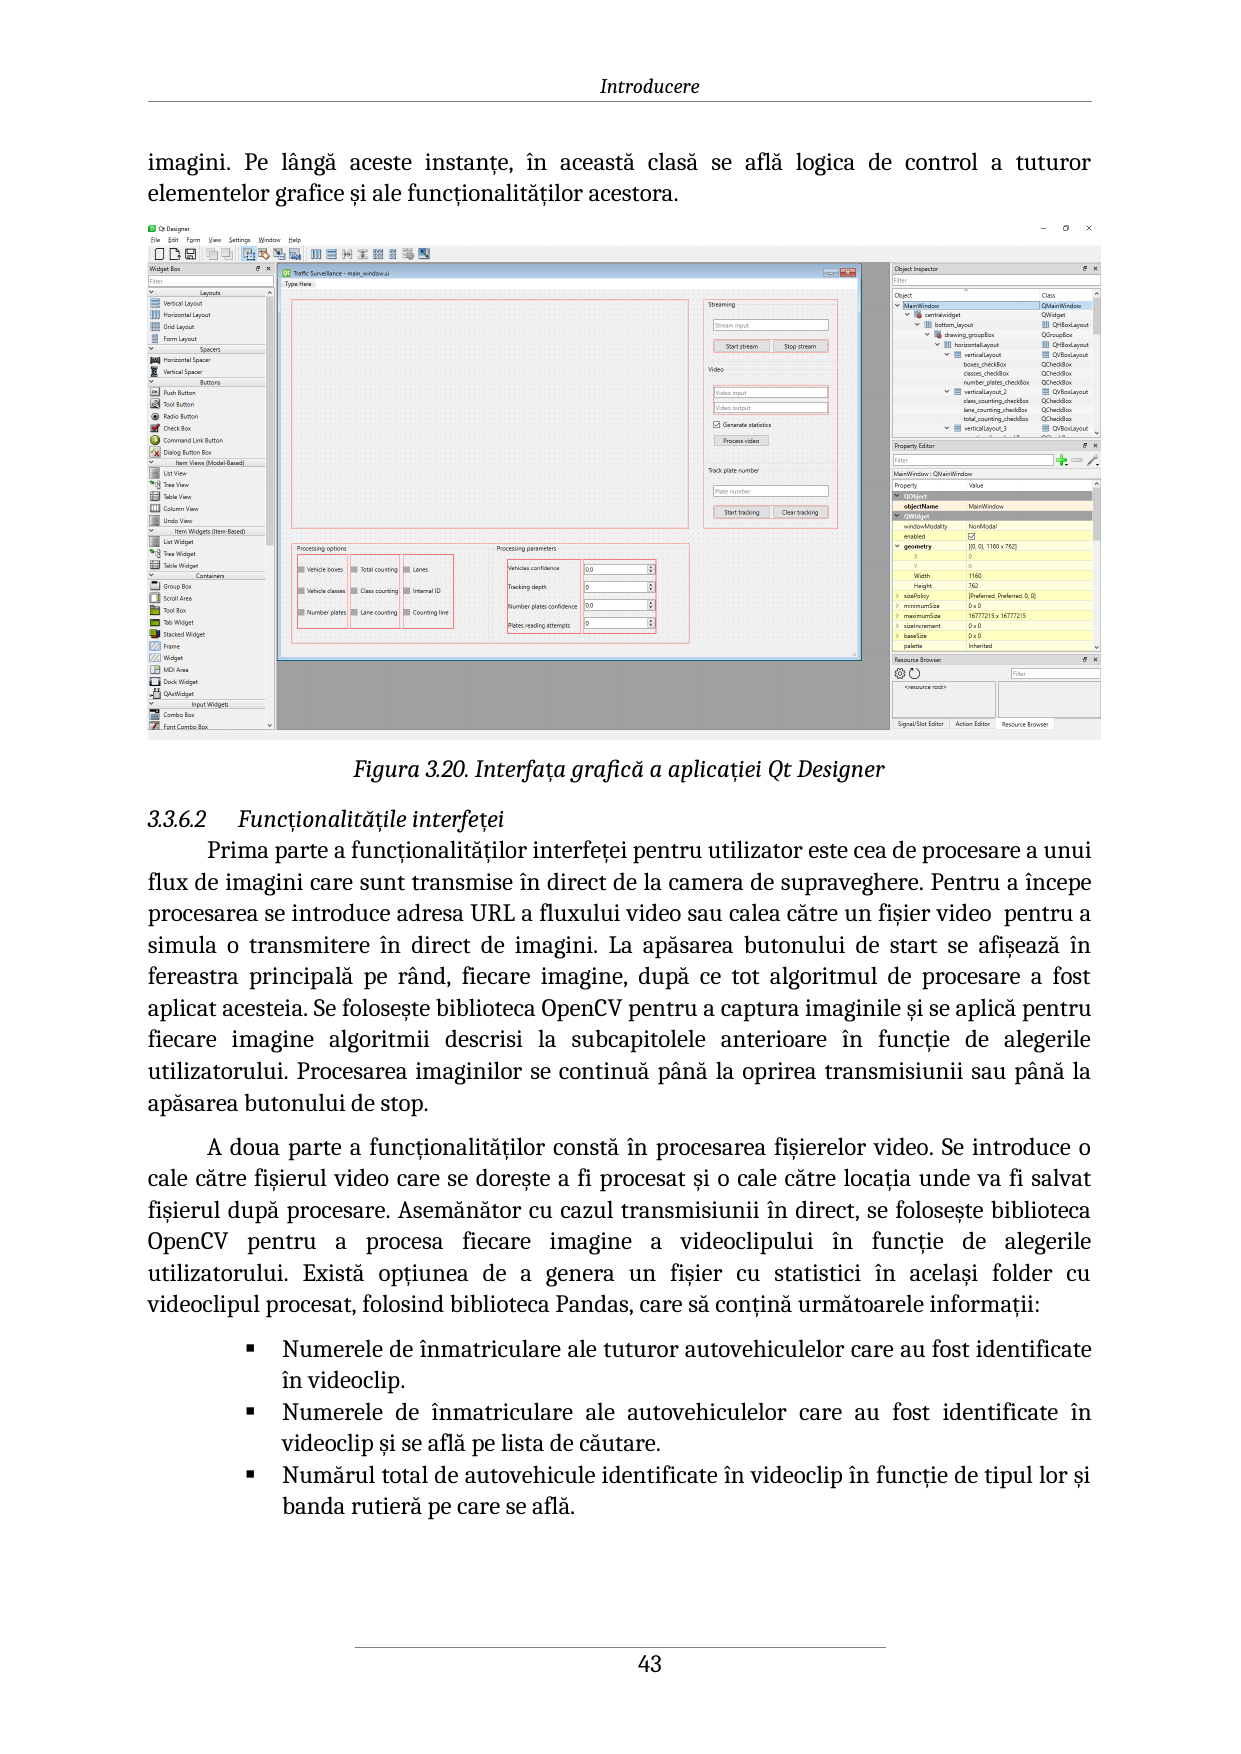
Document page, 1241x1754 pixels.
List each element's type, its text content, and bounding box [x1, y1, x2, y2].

text Prima parte a funcționalităților interfeței pentru utilizator este cea de procesare a unui flux de imagini care sunt transmise în direct de la camera de supraveghere. Pentru a începe procesarea se introduce adresa URL a fluxului video sau calea către un fișier video pentru a simula o transmitere în direct de imagini. La apăsarea butonului de start se afișează în fereastra principală pe rând, fiecare imagine, după ce tot algoritmul de procesare a fost aplicat acesteia. Se folosește biblioteca OpenCV pentru a captura imaginile și se aplică pentru fiecare imagine algoritmii descrisi la subcapitolele anterioare în funcție de alegerile utilizatorului. Procesarea imaginilor se continuă până la oprirea transmisiunii sau până la apăsarea butonului de stop. [148, 836, 1092, 1117]
subtitle Funcționalitățile interfeței [148, 804, 1092, 833]
picture [147, 223, 1101, 740]
list Numărul total de autovehicule identificate în videoclip în funcție de tipul lor și banda rutieră pe care se află. [244, 1461, 1092, 1521]
list Numerele de înmatriculare ale tuturor autovehiculelor care au fost identificate în videoclip. [244, 1334, 1092, 1395]
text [148, 148, 1092, 208]
text A doua parte a funcționalităților constă în procesarea fișierelor video. Se introduce o cale către fișierul video care se dorește a fi procesat și o cale către locația unde va fi salvat fișierul după procesare. Asemănător cu cazul transmisiunii în direct, se folosește biblioteca OpenCV pentru a procesa fiecare imagine a videoclipului în funcție de alegerile utilizatorului. Există opțiunea de a genera un fișier cu statistici în același folder cu videoclipul procesat, folosind biblioteca Pandas, care să conțină următoarele informații: [148, 1133, 1092, 1319]
list Numerele de înmatriculare ale autovehiculelor care au fost identificate în videoclip și se află pe lista de căutare. [244, 1398, 1092, 1458]
